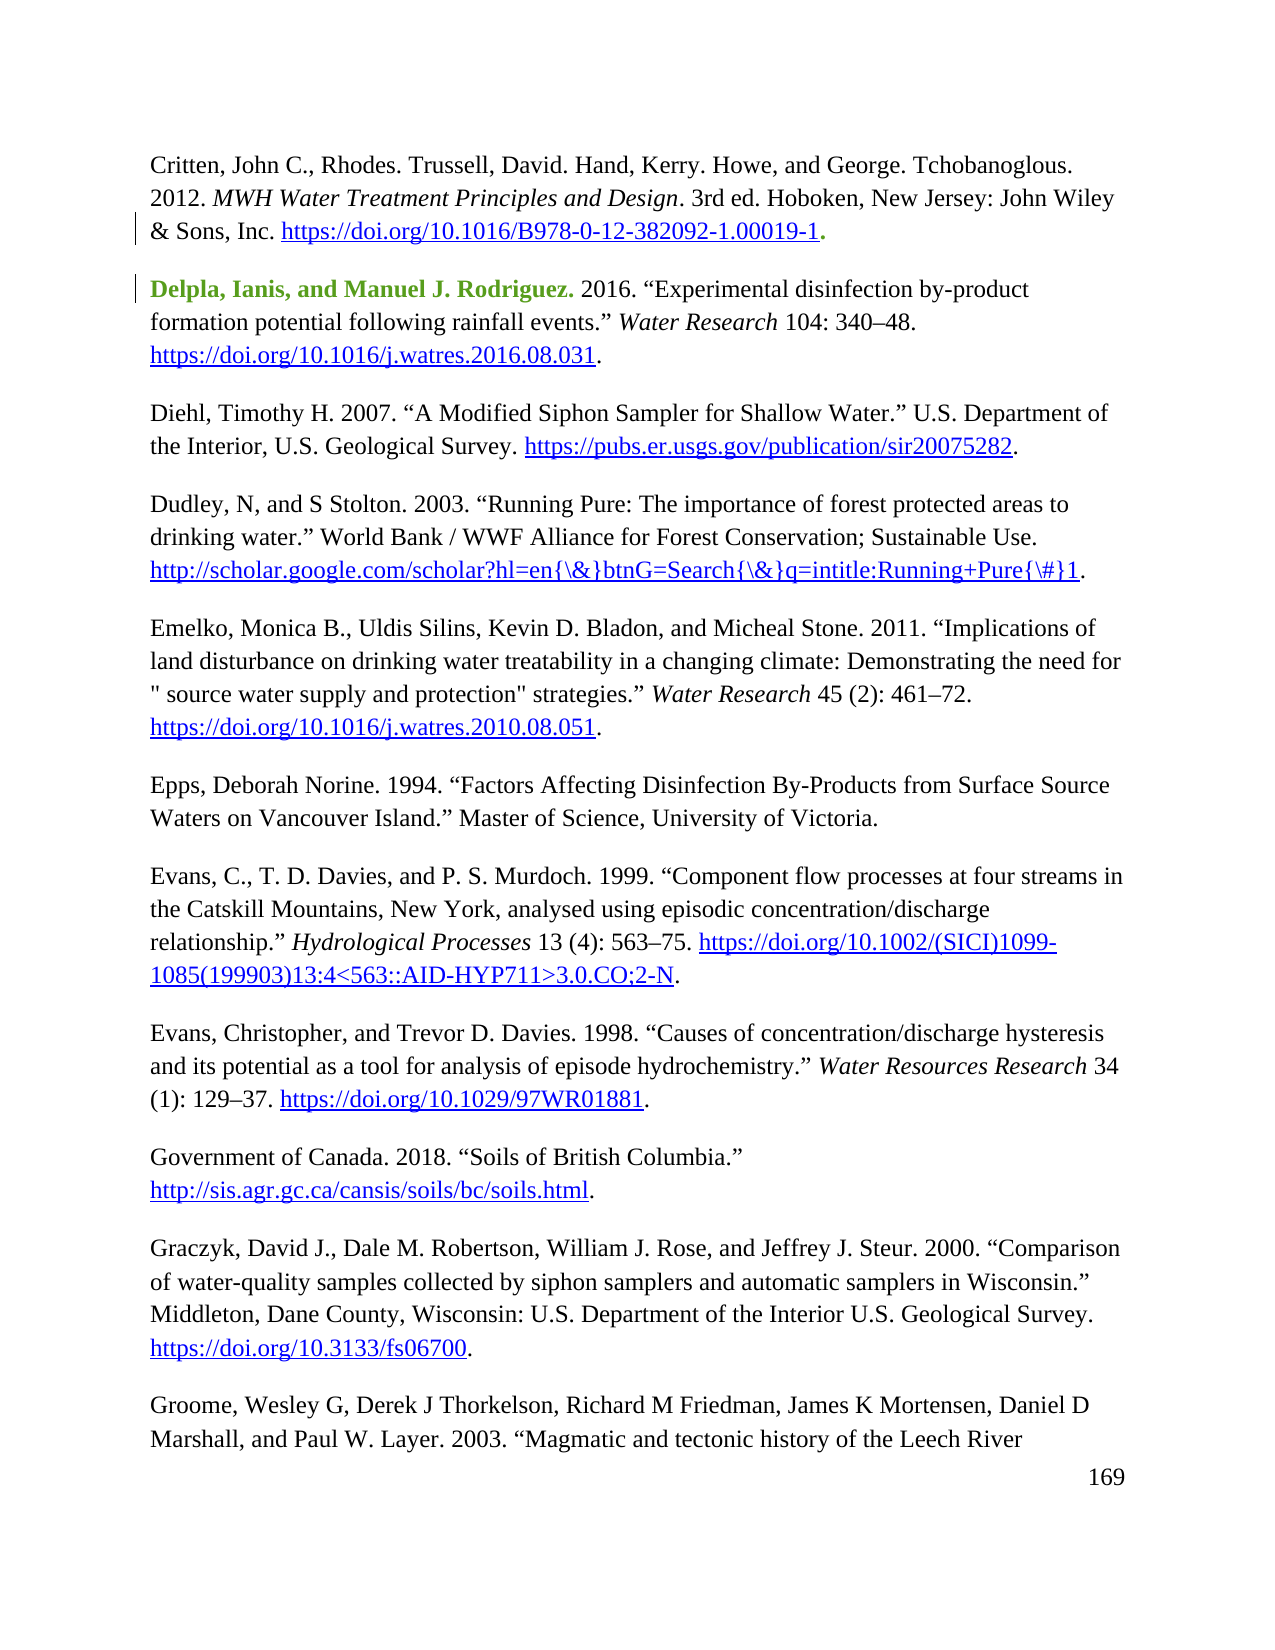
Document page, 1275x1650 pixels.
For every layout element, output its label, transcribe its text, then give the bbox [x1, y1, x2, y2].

text Dudley, N, and S Stolton. 2003. “Running Pure: The importance of forest protected areas to drinking water.” World Bank / WWF Alliance for Forest Conservation; Sustainable Use. http://scholar.google.com/scholar?hl=en{\&}btnG=Search{\&}q=intitle:Running+Pure{\#}1. [150, 489, 1125, 584]
text Government of Canada. 2018. “Soils of British Columbia.” http://sis.agr.gc.ca/cansis/soils/bc/soils.html. [150, 1142, 1125, 1204]
text Emelko, Monica B., Uldis Silins, Kevin D. Bladon, and Micheal Stone. 2011. “Implications of land disturbance on drinking water treatability in a changing climate: Demonstrating the need for " source water supply and protection" strategies.” Water Research 45 (2): 461–72. https://doi.org/10.1016/j.watres.2010.08.051. [150, 613, 1125, 741]
text Graczyk, David J., Dale M. Robertson, William J. Rose, and Jeffrey J. Steur. 2000. “Comparison of water-quality samples collected by siphon samplers and automatic samplers in Wisconsin.” Middleton, Dane County, Wisconsin: U.S. Department of the Interior U.S. Geological Survey. https://doi.org/10.3133/fs06700. [150, 1233, 1125, 1361]
text Evans, C., T. D. Davies, and P. S. Murdoch. 1999. “Component flow processes at four streams in the Catskill Mountains, New York, analysed using episodic concentration/discharge relationship.” Hydrological Processes 13 (4): 563–75. https://doi.org/10.1002/(SICI)1099-1085(199903)13:4<563::AID-HYP711>3.0.CO;2-N. [150, 861, 1125, 989]
text Diehl, Timothy H. 2007. “A Modified Siphon Sampler for Shallow Water.” U.S. Department of the Interior, U.S. Geological Survey. https://pubs.er.usgs.gov/publication/sir20075282. [150, 398, 1125, 460]
text Evans, Christopher, and Trevor D. Davies. 1998. “Causes of concentration/discharge hysteresis and its potential as a tool for analysis of episode hydrochemistry.” Water Resources Research 34 (1): 129–37. https://doi.org/10.1029/97WR01881. [150, 1018, 1125, 1113]
text Critten, John C., Rhodes. Trussell, David. Hand, Kerry. Howe, and George. Tchobanoglous. 2012. MWH Water Treatment Principles and Design. 3rd ed. Hoboken, New Jersey: John Wiley & Sons, Inc. https://doi.org/10.1016/B978-0-12-382092-1.00019-1. [150, 150, 1125, 245]
text Epps, Deborah Norine. 1994. “Factors Affecting Disinfection By-Products from Surface Source Waters on Vancouver Island.” Master of Science, University of Victoria. [150, 770, 1125, 832]
text Delpla, Ianis, and Manuel J. Rodriguez. 2016. “Experimental disinfection by-product formation potential following rainfall events.” Water Research 104: 340–48. https://doi.org/10.1016/j.watres.2016.08.031. [150, 274, 1125, 369]
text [150, 1391, 1125, 1452]
